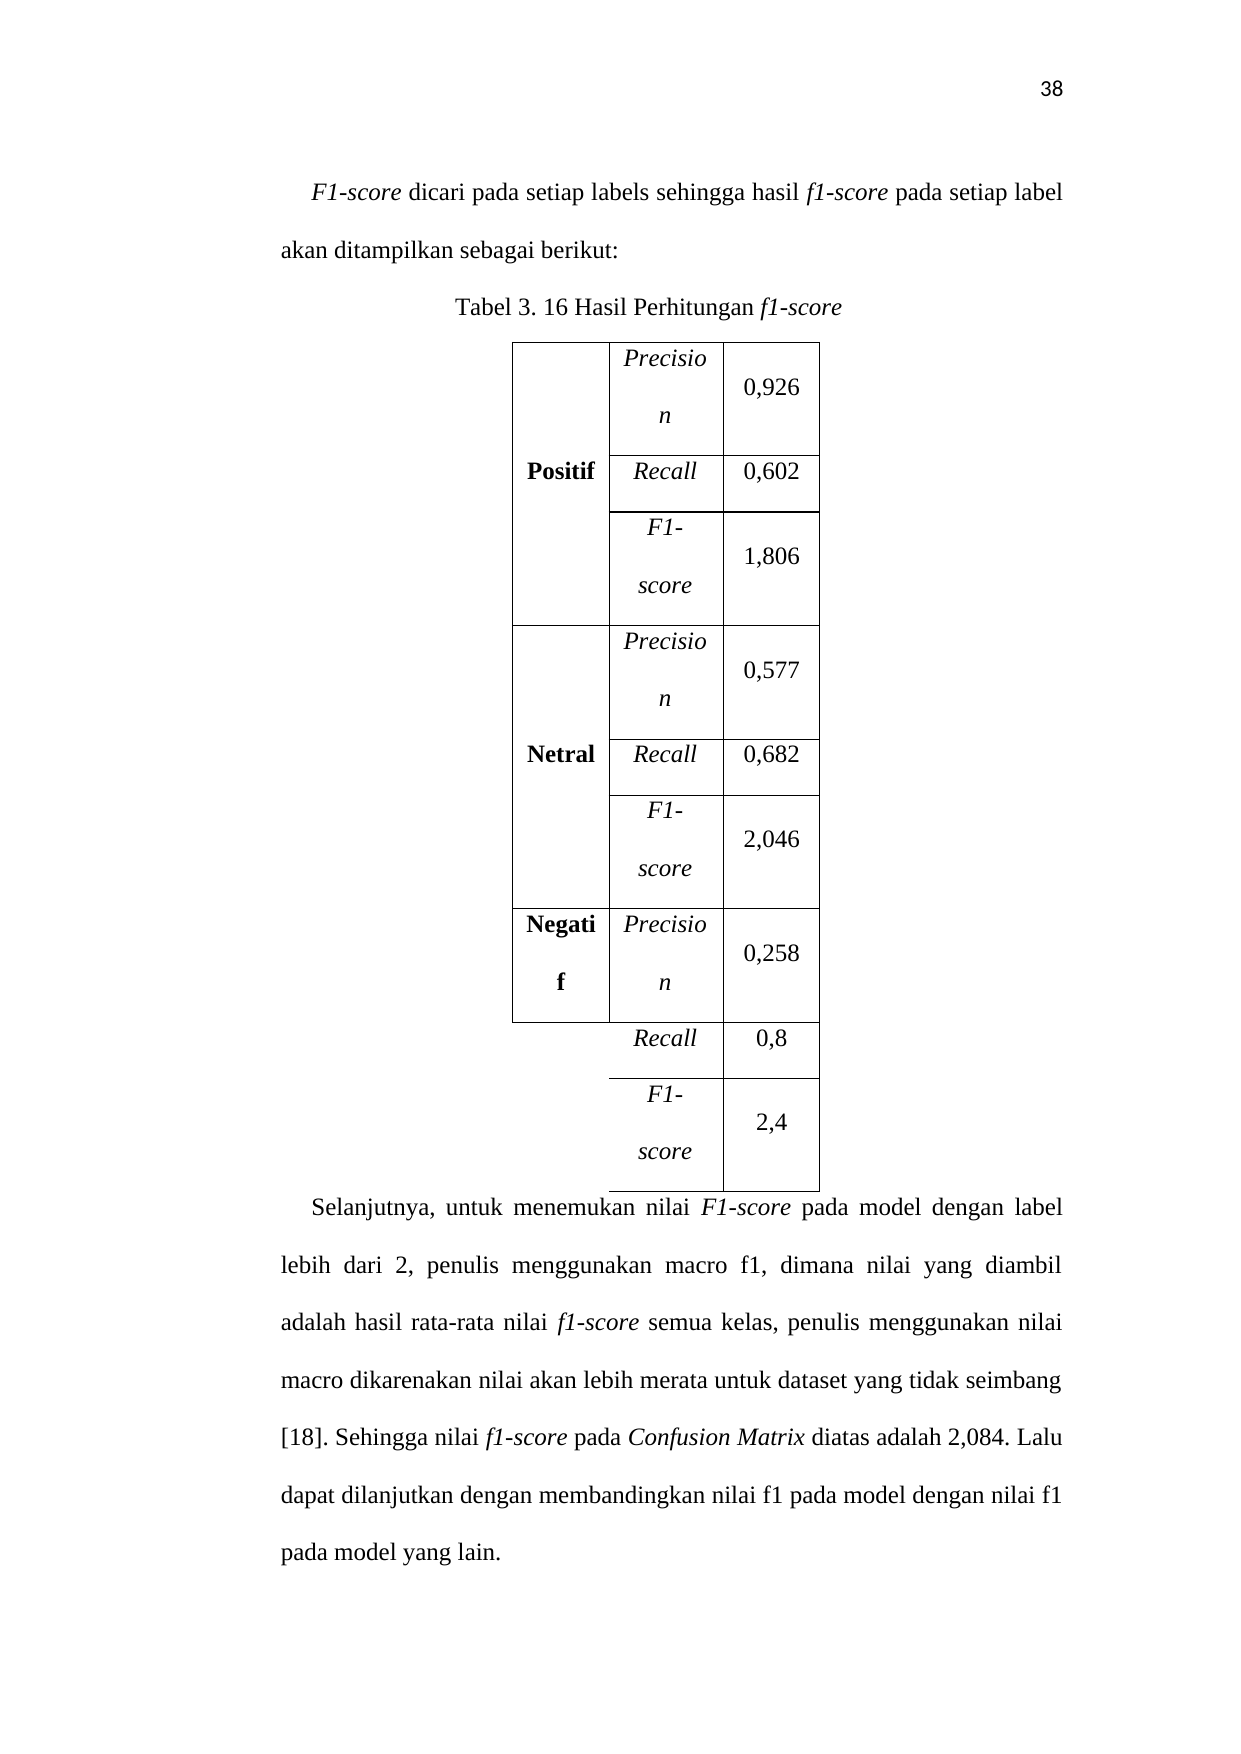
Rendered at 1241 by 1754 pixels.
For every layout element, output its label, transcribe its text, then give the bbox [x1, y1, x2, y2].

table_cell Precision [610, 909, 723, 1022]
table_cell 0,258 [724, 909, 819, 1022]
table_cell 1,806 [724, 513, 819, 625]
table_cell 2,4 [724, 1079, 819, 1191]
table_cell Negatif [513, 909, 609, 1022]
table_cell F1-score [609, 1079, 723, 1191]
table_cell 0,682 [724, 740, 819, 794]
table_cell 0,8 [724, 1023, 819, 1078]
table_cell Recall [610, 740, 723, 794]
text Tabel 3. 16 Hasil Perhitungan f1-score [236, 292, 1063, 321]
table_cell Netral [513, 626, 609, 908]
table_cell 2,046 [724, 796, 819, 908]
table_header Precision [610, 343, 723, 455]
table_header Positif [513, 343, 609, 625]
table_cell F1-score [610, 796, 723, 908]
table_cell Recall [609, 1023, 723, 1078]
text Selanjutnya, untuk menemukan nilai F1-score pada model dengan label lebih dari 2, penulis menggunakan macro f1, dimana nilai yang diambil adalah hasil rata-rata nilai f1-score semua kelas, penulis menggunakan nilai macro dikarenakan nilai akan lebih merata untuk dataset yang tidak seimbang . Sehingga nilai f1-score pada Confusion Matrix diatas adalah 2,084. Lalu dapat dilanjutkan dengan membandingkan nilai f1 pada model dengan nilai f1 pada model yang lain. [281, 1192, 1063, 1566]
table_cell Recall [610, 456, 723, 511]
table_cell 0,577 [724, 626, 819, 738]
table_cell F1-score [610, 513, 723, 625]
text F1-score dicari pada setiap labels sehingga hasil f1-score pada setiap label akan ditampilkan sebagai berikut: [281, 177, 1063, 263]
table_cell 0,602 [724, 456, 819, 511]
table_cell Precision [610, 626, 723, 738]
table_header 0,926 [724, 343, 819, 455]
